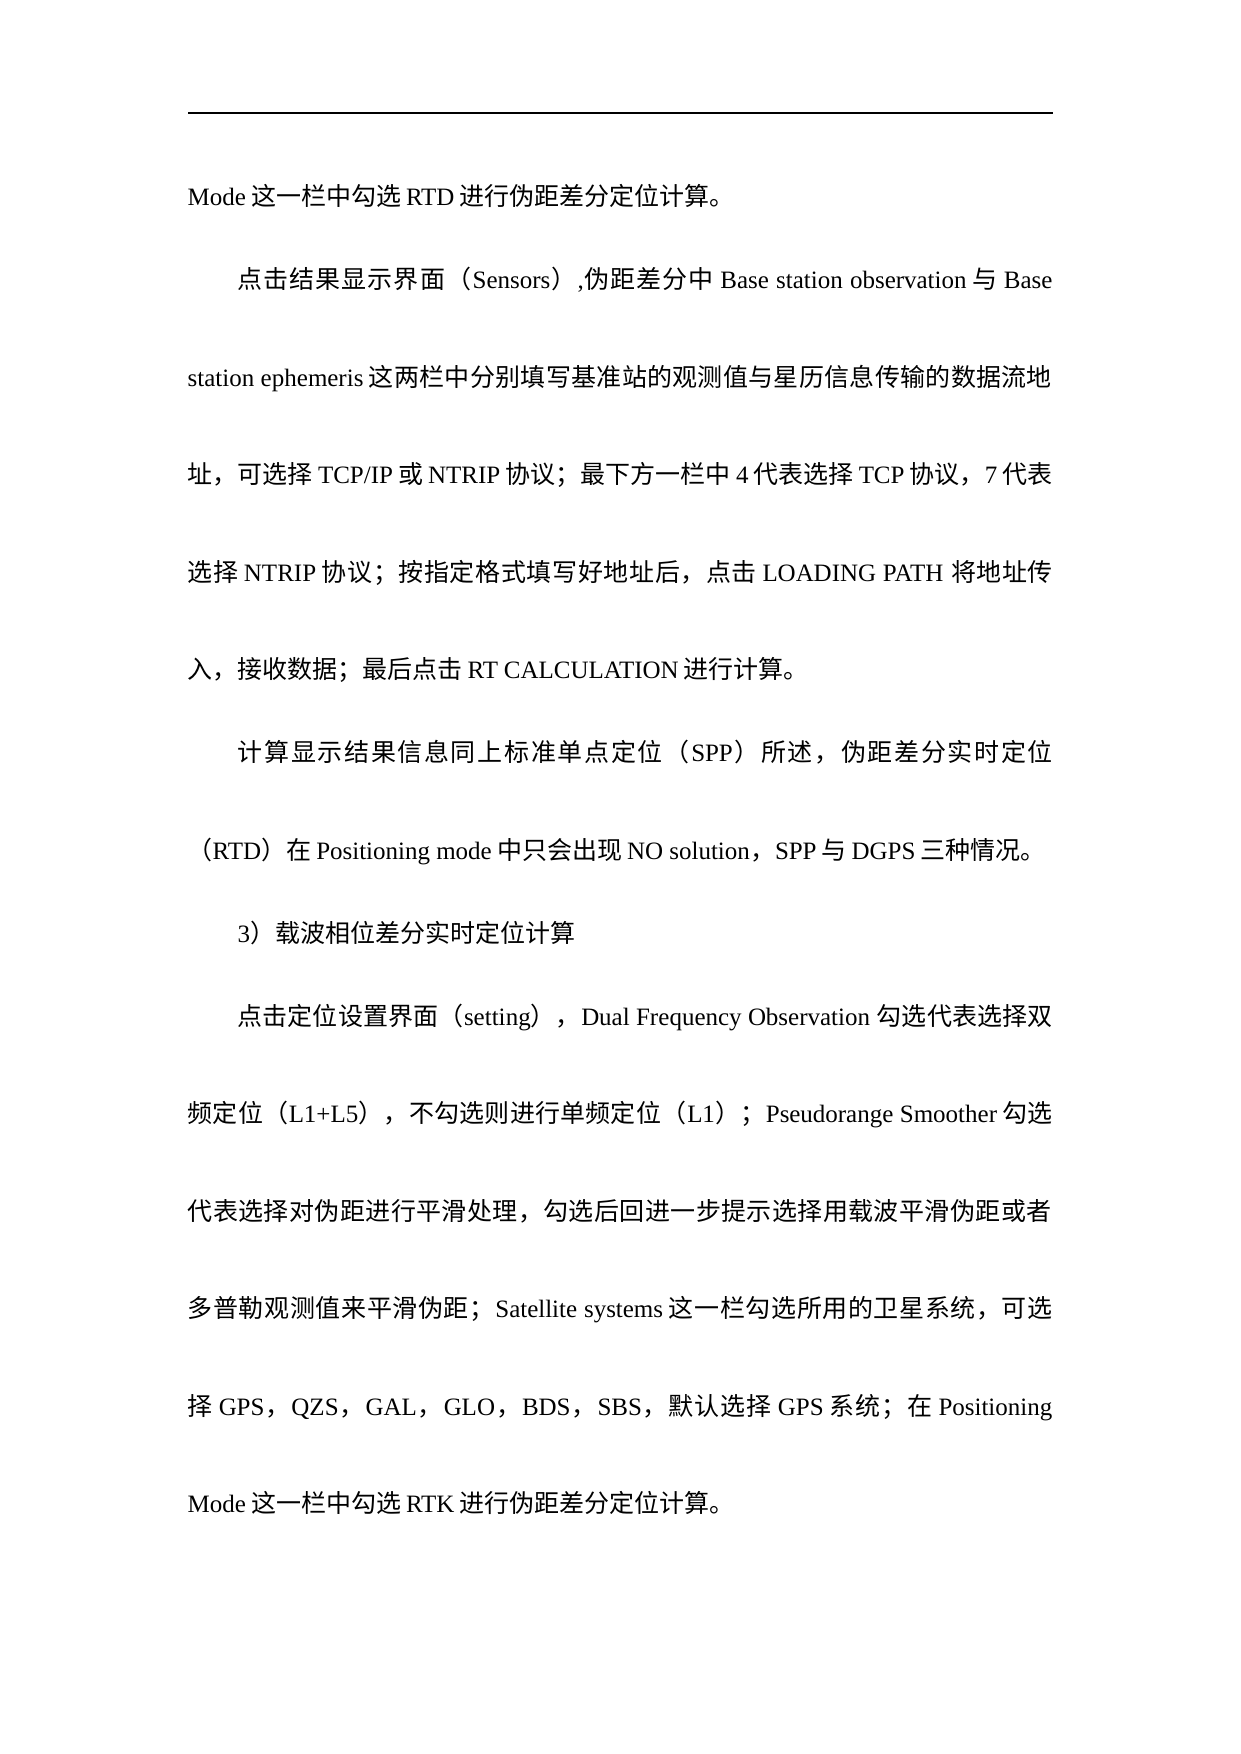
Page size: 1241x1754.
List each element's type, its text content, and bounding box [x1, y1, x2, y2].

text 计算显示结果信息同上标准单点定位（SPP）所述，伪距差分实时定位（RTD）在Positioning mode中只会出现NO solution，SPP与DGPS三种情况。 [187, 718, 1053, 881]
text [187, 162, 1053, 227]
text 点击结果显示界面（Sensors）,伪距差分中Base station observation与Base station ephemeris这两栏中分别填写基准站的观测值与星历信息传输的数据流地址，可选择TCP/IP或NTRIP协议；最下方一栏中4代表选择TCP协议，7代表选择NTRIP协议；按指定格式填写好地址后，点击LOADING PATH 将地址传入，接收数据；最后点击RT CALCULATION进行计算。 [187, 245, 1053, 700]
text 点击定位设置界面（setting），Dual Frequency Observation 勾选代表选择双频定位（L1+L5），不勾选则进行单频定位（L1）；Pseudorange Smoother勾选代表选择对伪距进行平滑处理，勾选后回进一步提示选择用载波平滑伪距或者多普勒观测值来平滑伪距；Satellite systems这一栏勾选所用的卫星系统，可选择GPS，QZS，GAL，GLO，BDS，SBS，默认选择GPS系统；在Positioning Mode这一栏中勾选RTK进行伪距差分定位计算。 [187, 982, 1053, 1534]
text 3）载波相位差分实时定位计算 [187, 899, 1053, 964]
